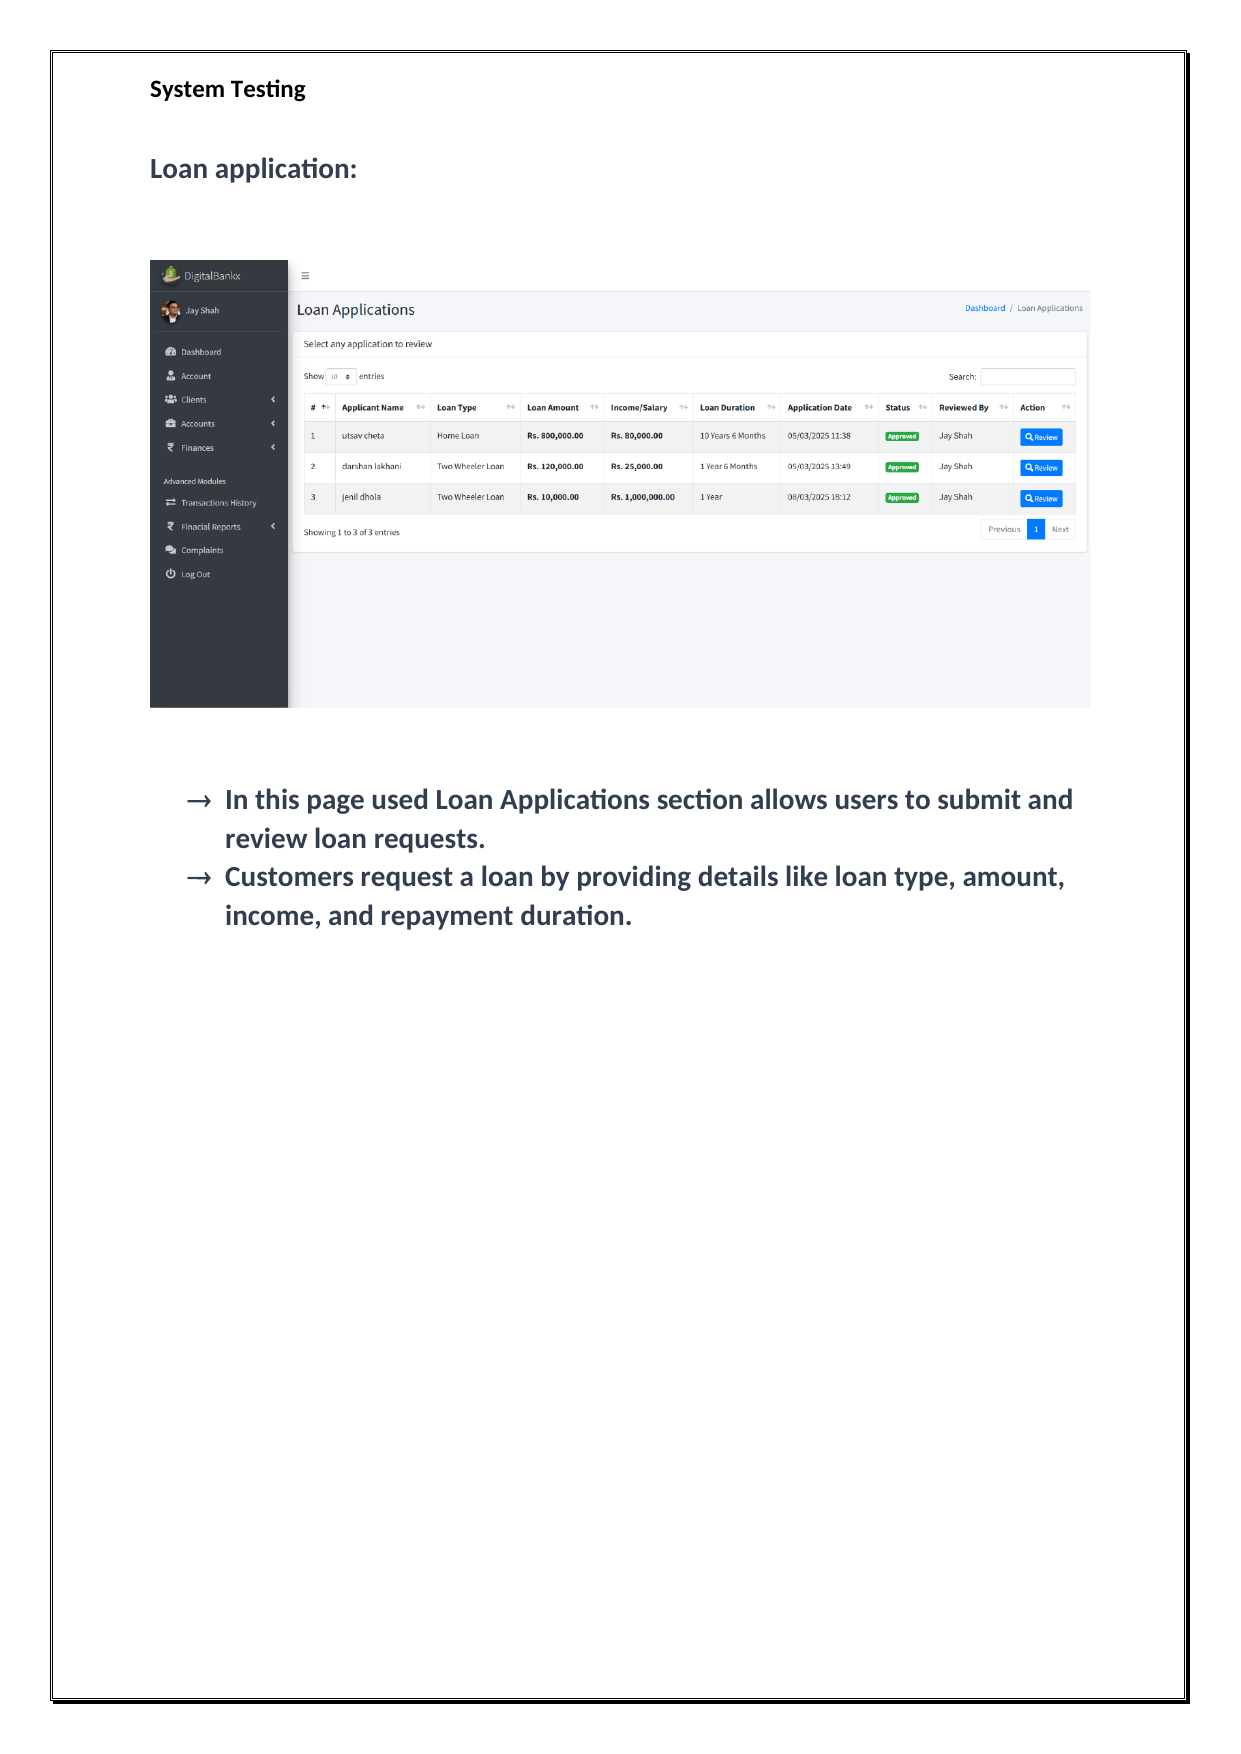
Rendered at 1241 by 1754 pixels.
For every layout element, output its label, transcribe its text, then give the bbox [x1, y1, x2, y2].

picture [150, 260, 1091, 708]
list Customers request a loan by providing details like loan type, amount, income, and repayment duration. [187, 858, 1087, 932]
text Loan application: [150, 150, 1087, 186]
list In this page used Loan Applications section allows users to submit and review loan requests. [187, 781, 1087, 855]
